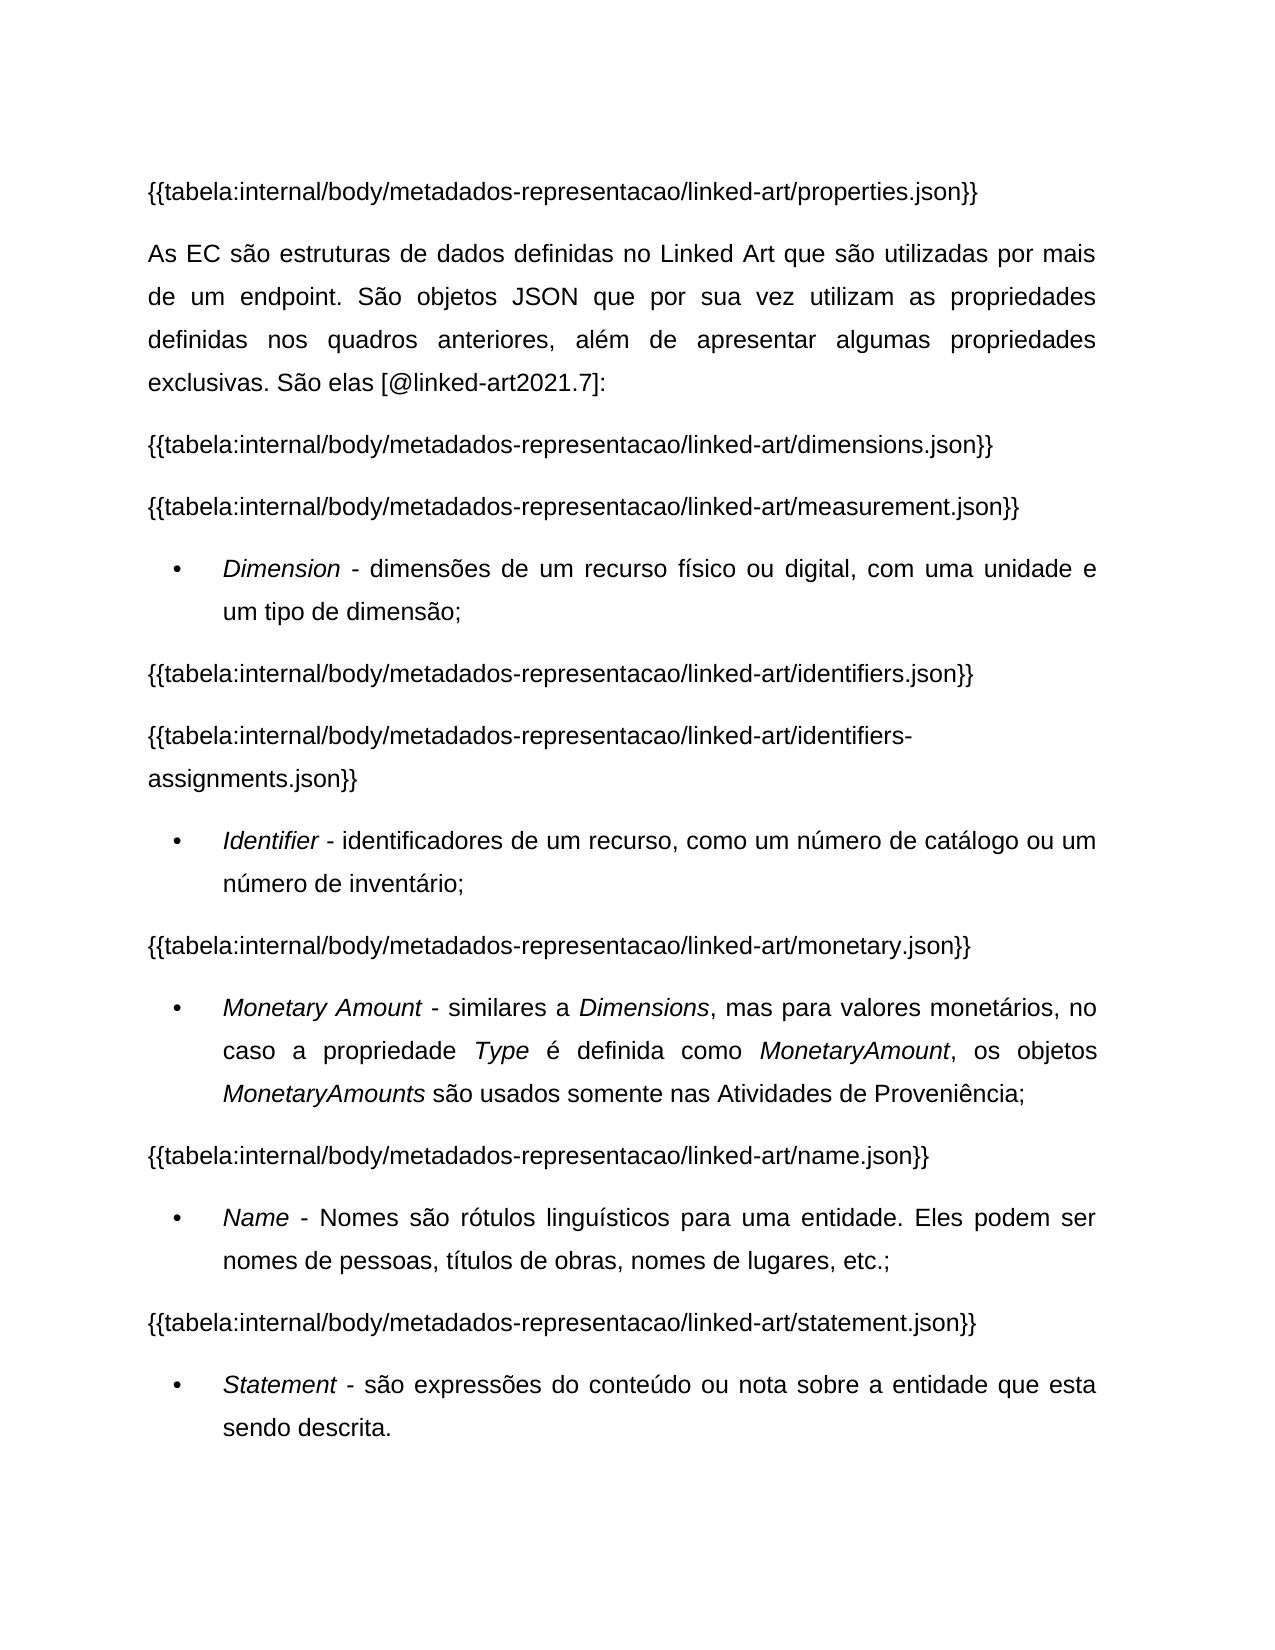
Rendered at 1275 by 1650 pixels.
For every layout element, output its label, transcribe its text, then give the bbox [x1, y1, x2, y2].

text {{tabela:internal/body/metadados-representacao/linked-art/properties.json}} [148, 177, 1098, 206]
list Monetary Amount - similares a Dimensions, mas para valores monetários, no caso a propriedade Type é definida como MonetaryAmount, os objetos MonetaryAmounts são usados somente nas Atividades de Proveniência; [173, 993, 1098, 1108]
text {{tabela:internal/body/metadados-representacao/linked-art/measurement.json}} [148, 492, 1098, 521]
text {{tabela:internal/body/metadados-representacao/linked-art/name.json}} [148, 1141, 1098, 1170]
list Identifier - identificadores de um recurso, como um número de catálogo ou um número de inventário; [173, 826, 1098, 898]
text {{tabela:internal/body/metadados-representacao/linked-art/statement.json}} [148, 1308, 1098, 1337]
text {{tabela:internal/body/metadados-representacao/linked-art/identifiers-assignments.json}} [148, 721, 1098, 793]
text As EC são estruturas de dados definidas no Linked Art que são utilizadas por mais de um endpoint. São objetos JSON que por sua vez utilizam as propriedades definidas nos quadros anteriores, além de apresentar algumas propriedades exclusivas. São elas [@linked-art2021.7]: [148, 239, 1098, 397]
text {{tabela:internal/body/metadados-representacao/linked-art/monetary.json}} [148, 931, 1098, 960]
list Name - Nomes são rótulos linguísticos para uma entidade. Eles podem ser nomes de pessoas, títulos de obras, nomes de lugares, etc.; [173, 1203, 1098, 1275]
text {{tabela:internal/body/metadados-representacao/linked-art/dimensions.json}} [148, 430, 1098, 459]
list Statement - são expressões do conteúdo ou nota sobre a entidade que esta sendo descrita. [173, 1370, 1098, 1442]
text {{tabela:internal/body/metadados-representacao/linked-art/identifiers.json}} [148, 659, 1098, 688]
list Dimension - dimensões de um recurso físico ou digital, com uma unidade e um tipo de dimensão; [173, 554, 1098, 626]
